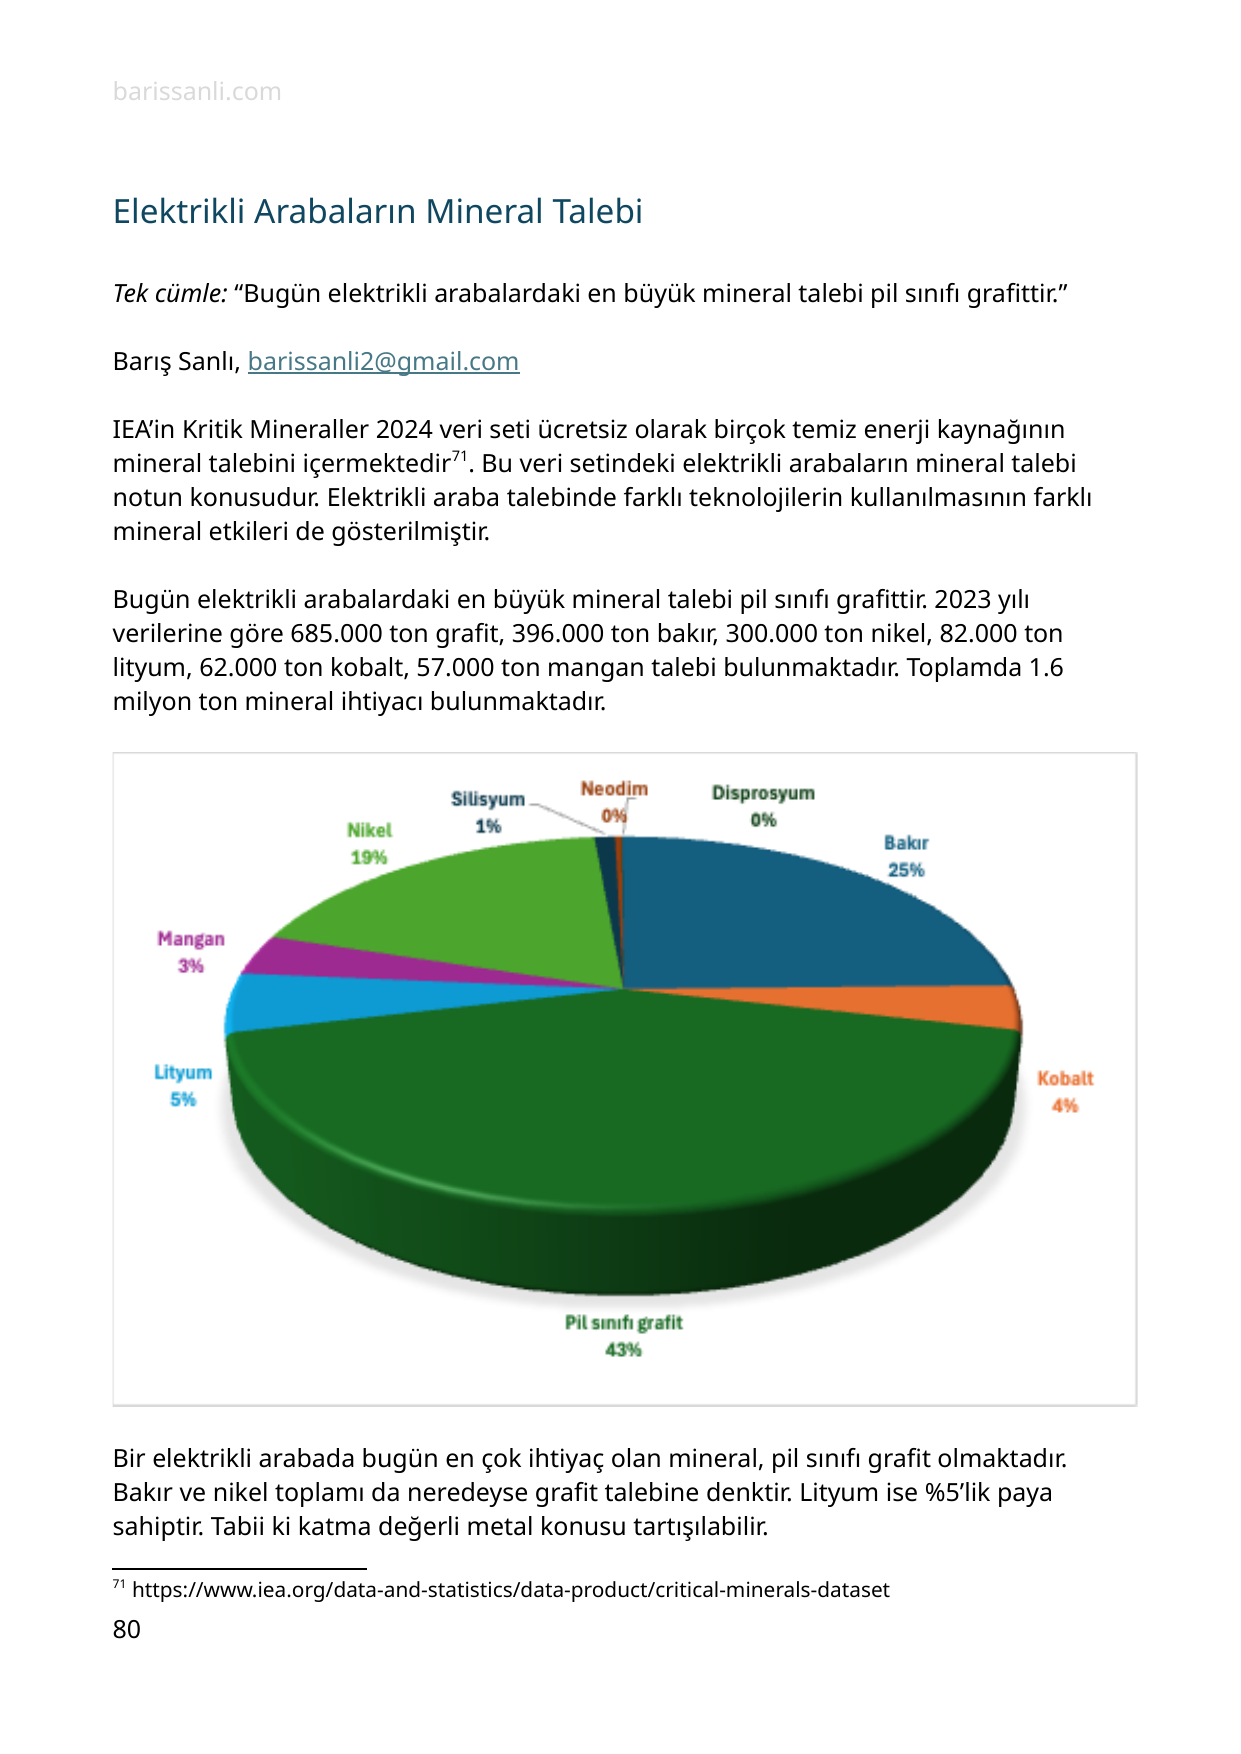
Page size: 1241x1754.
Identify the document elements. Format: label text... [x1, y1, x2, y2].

text IEA’in Kritik Mineraller 2024 veri seti ücretsiz olarak birçok temiz enerji kaynağının mineral talebini içermektedir. Bu veri setindeki elektrikli arabaların mineral talebi notun konusudur. Elektrikli araba talebinde farklı teknolojilerin kullanılmasının farklı mineral etkileri de gösterilmiştir. [112, 412, 1128, 548]
text Bir elektrikli arabada bugün en çok ihtiyaç olan mineral, pil sınıfı grafit olmaktadır. Bakır ve nikel toplamı da neredeyse grafit talebine denktir. Lityum ise %5’lik paya sahiptir. Tabii ki katma değerli metal konusu tartışılabilir. [112, 1440, 1128, 1543]
picture [112, 752, 1138, 1407]
text Tek cümle: “Bugün elektrikli arabalardaki en büyük mineral talebi pil sınıfı grafittir.” [112, 275, 1128, 309]
text Bugün elektrikli arabalardaki en büyük mineral talebi pil sınıfı grafittir. 2023 yılı verilerine göre 685.000 ton grafit, 396.000 ton bakır, 300.000 ton nikel, 82.000 ton lityum, 62.000 ton kobalt, 57.000 ton mangan talebi bulunmaktadır. Toplamda 1.6 milyon ton mineral ihtiyacı bulunmaktadır. [112, 582, 1128, 718]
text Barış Sanlı, barissanli2@gmail.com [112, 343, 1128, 377]
subtitle Elektrikli Arabaların Mineral Talebi [112, 187, 1128, 233]
